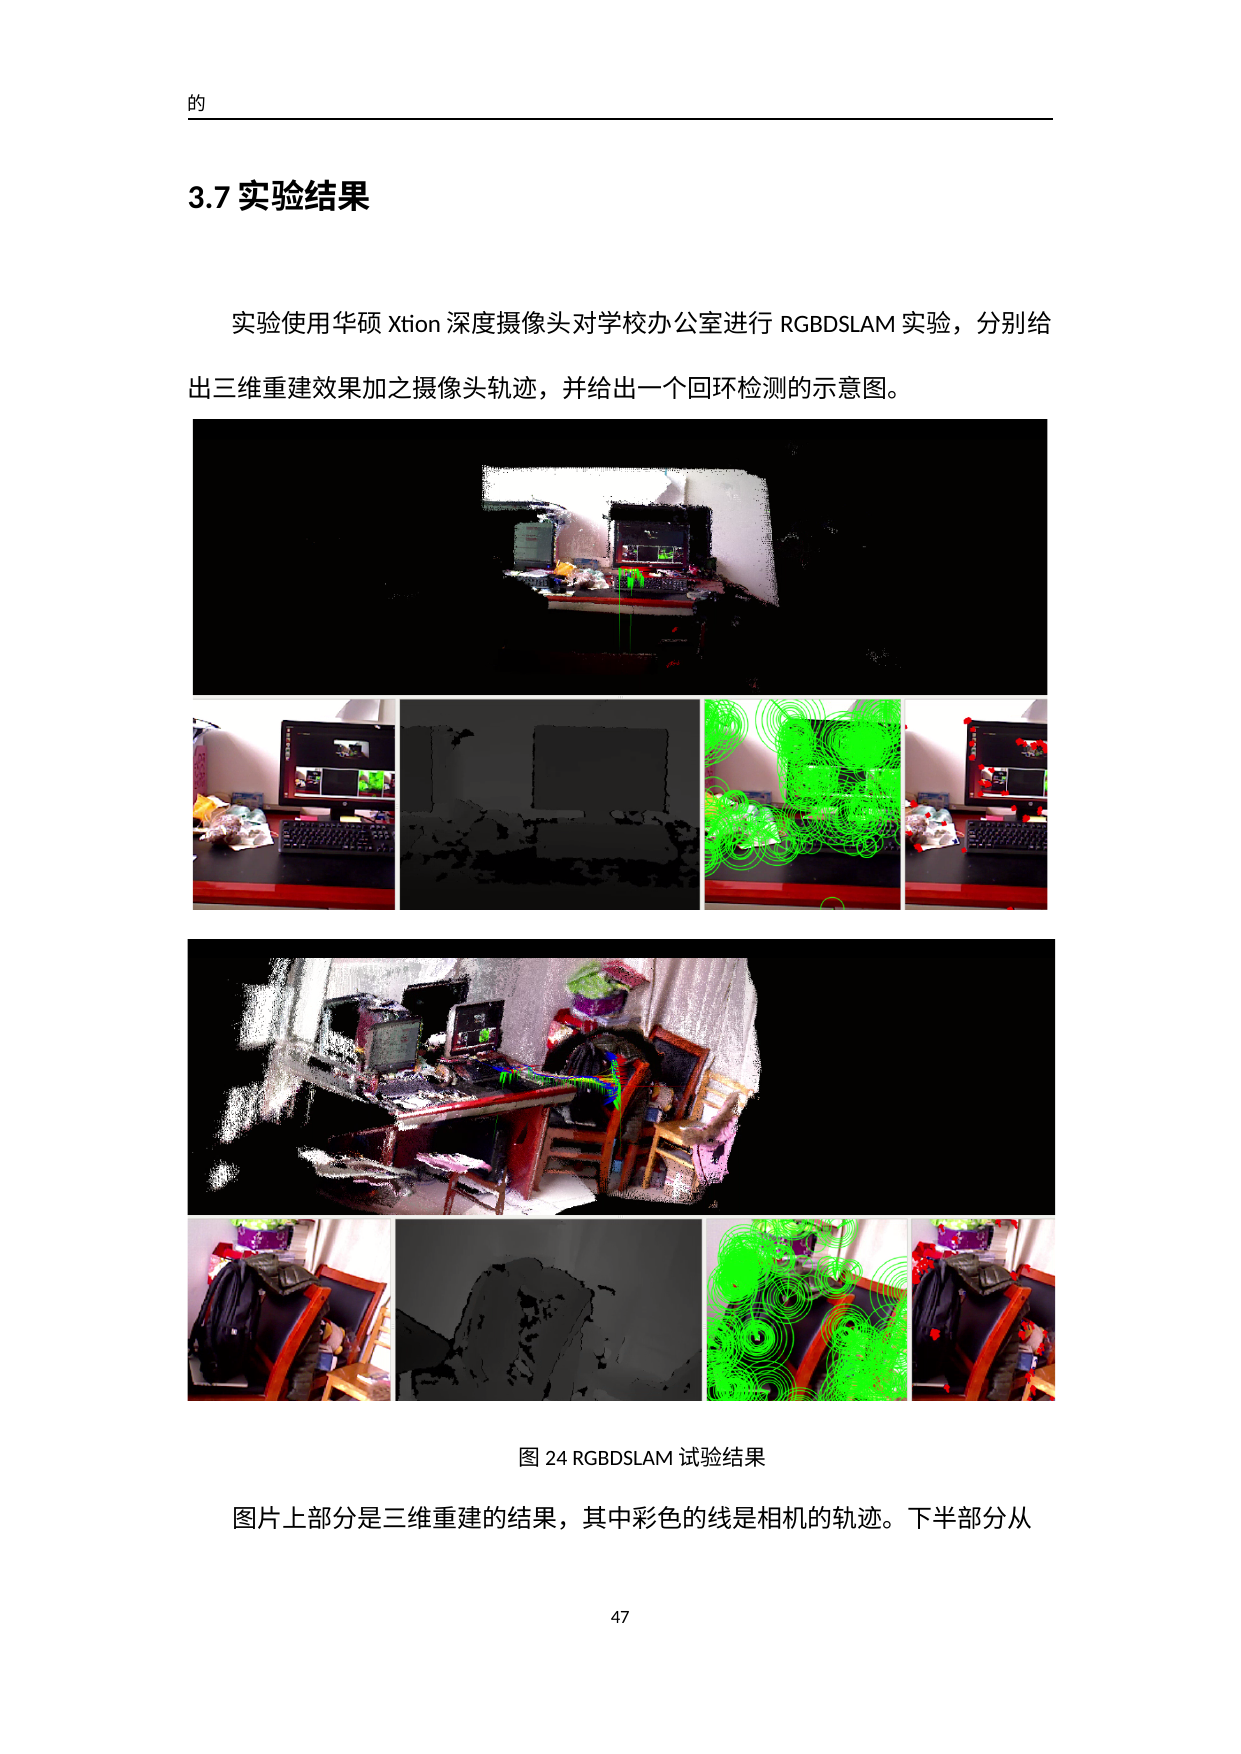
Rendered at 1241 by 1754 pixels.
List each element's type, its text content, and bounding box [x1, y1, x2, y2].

text 图24 RGBDSLAM 试验结果 [232, 1439, 1053, 1472]
text 实验使用华硕Xtion深度摄像头对学校办公室进行RGBDSLAM实验，分别给出三维重建效果加之摄像头轨迹，并给出一个回环检测的示意图。 [187, 289, 1053, 419]
picture [187, 939, 1055, 1401]
subtitle 3.7 实验结果 [187, 162, 1053, 227]
picture [192, 419, 1048, 910]
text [187, 1484, 1053, 1549]
